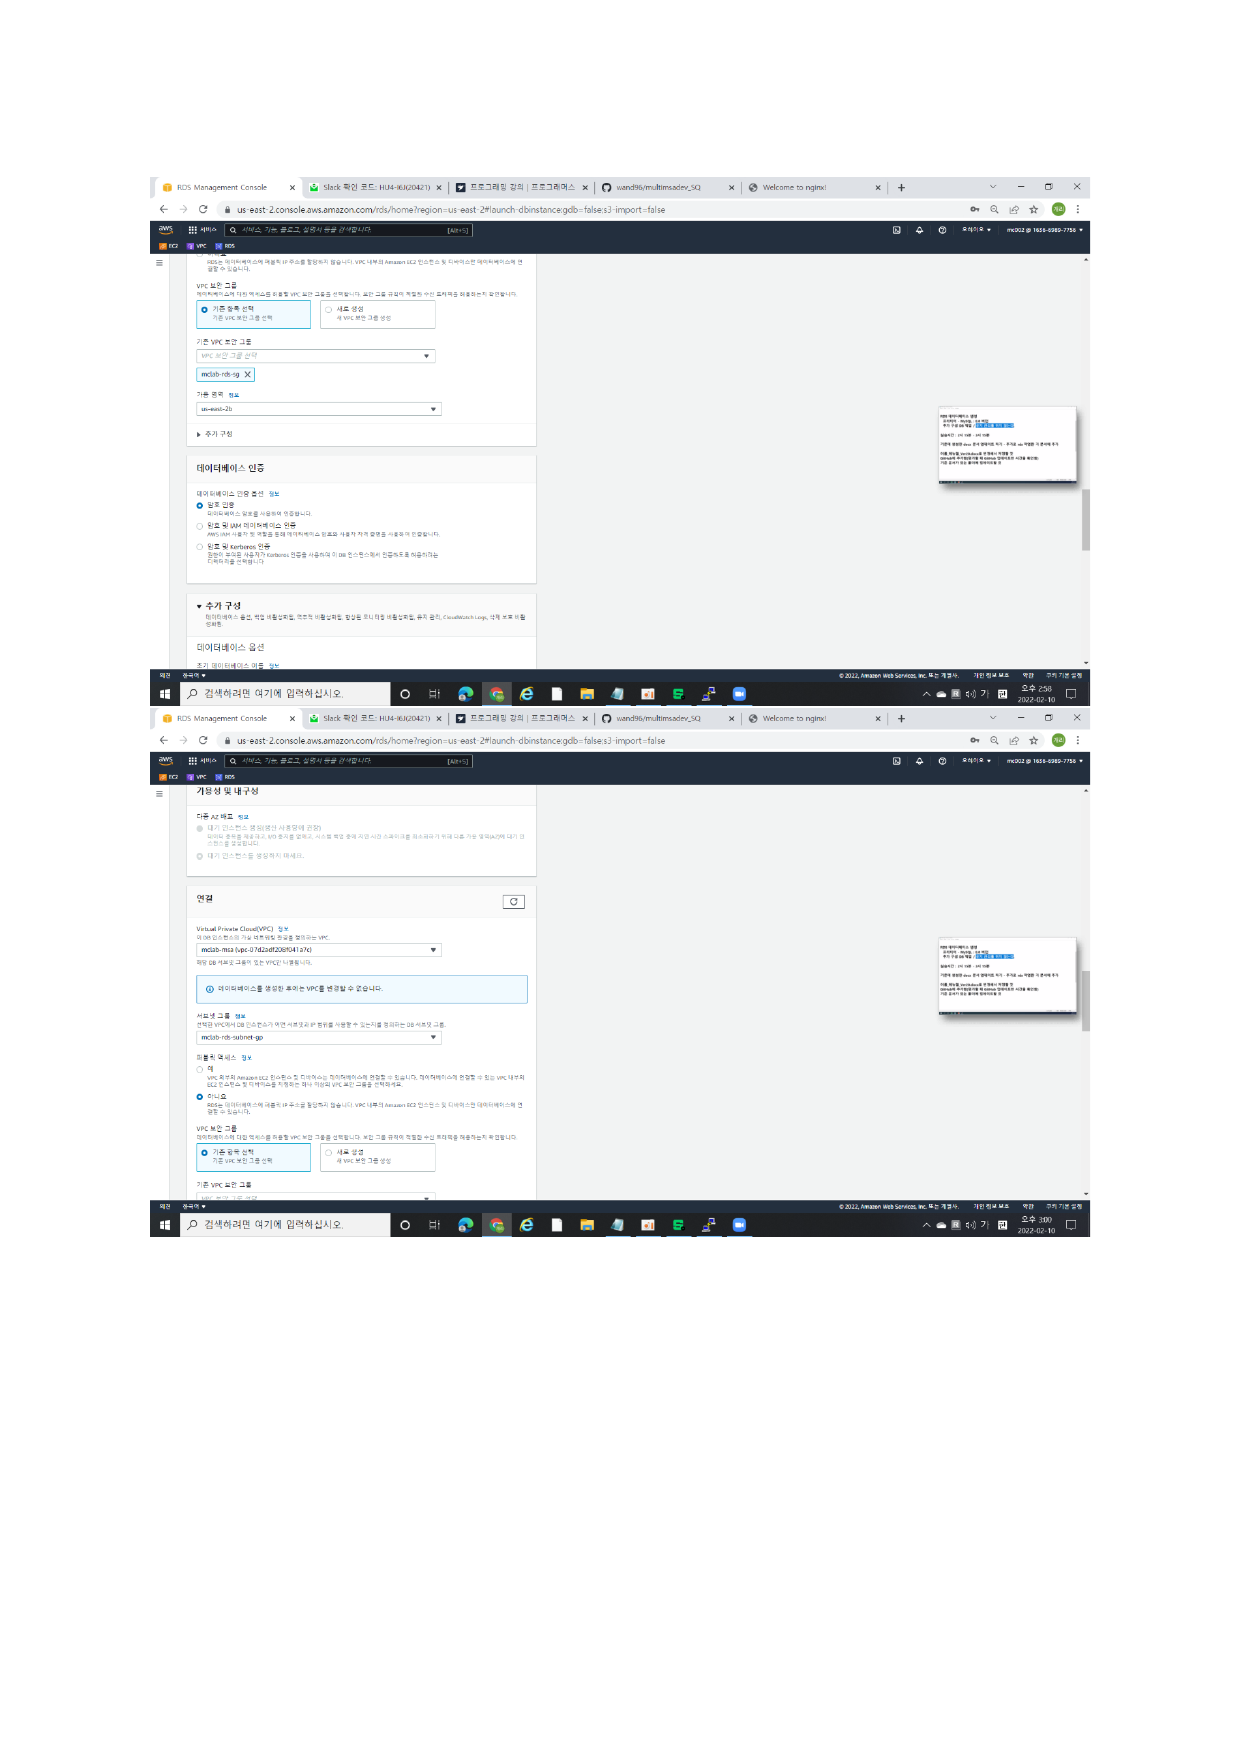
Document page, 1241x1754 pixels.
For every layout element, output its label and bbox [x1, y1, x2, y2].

picture [150, 708, 1091, 1237]
picture [150, 177, 1091, 706]
